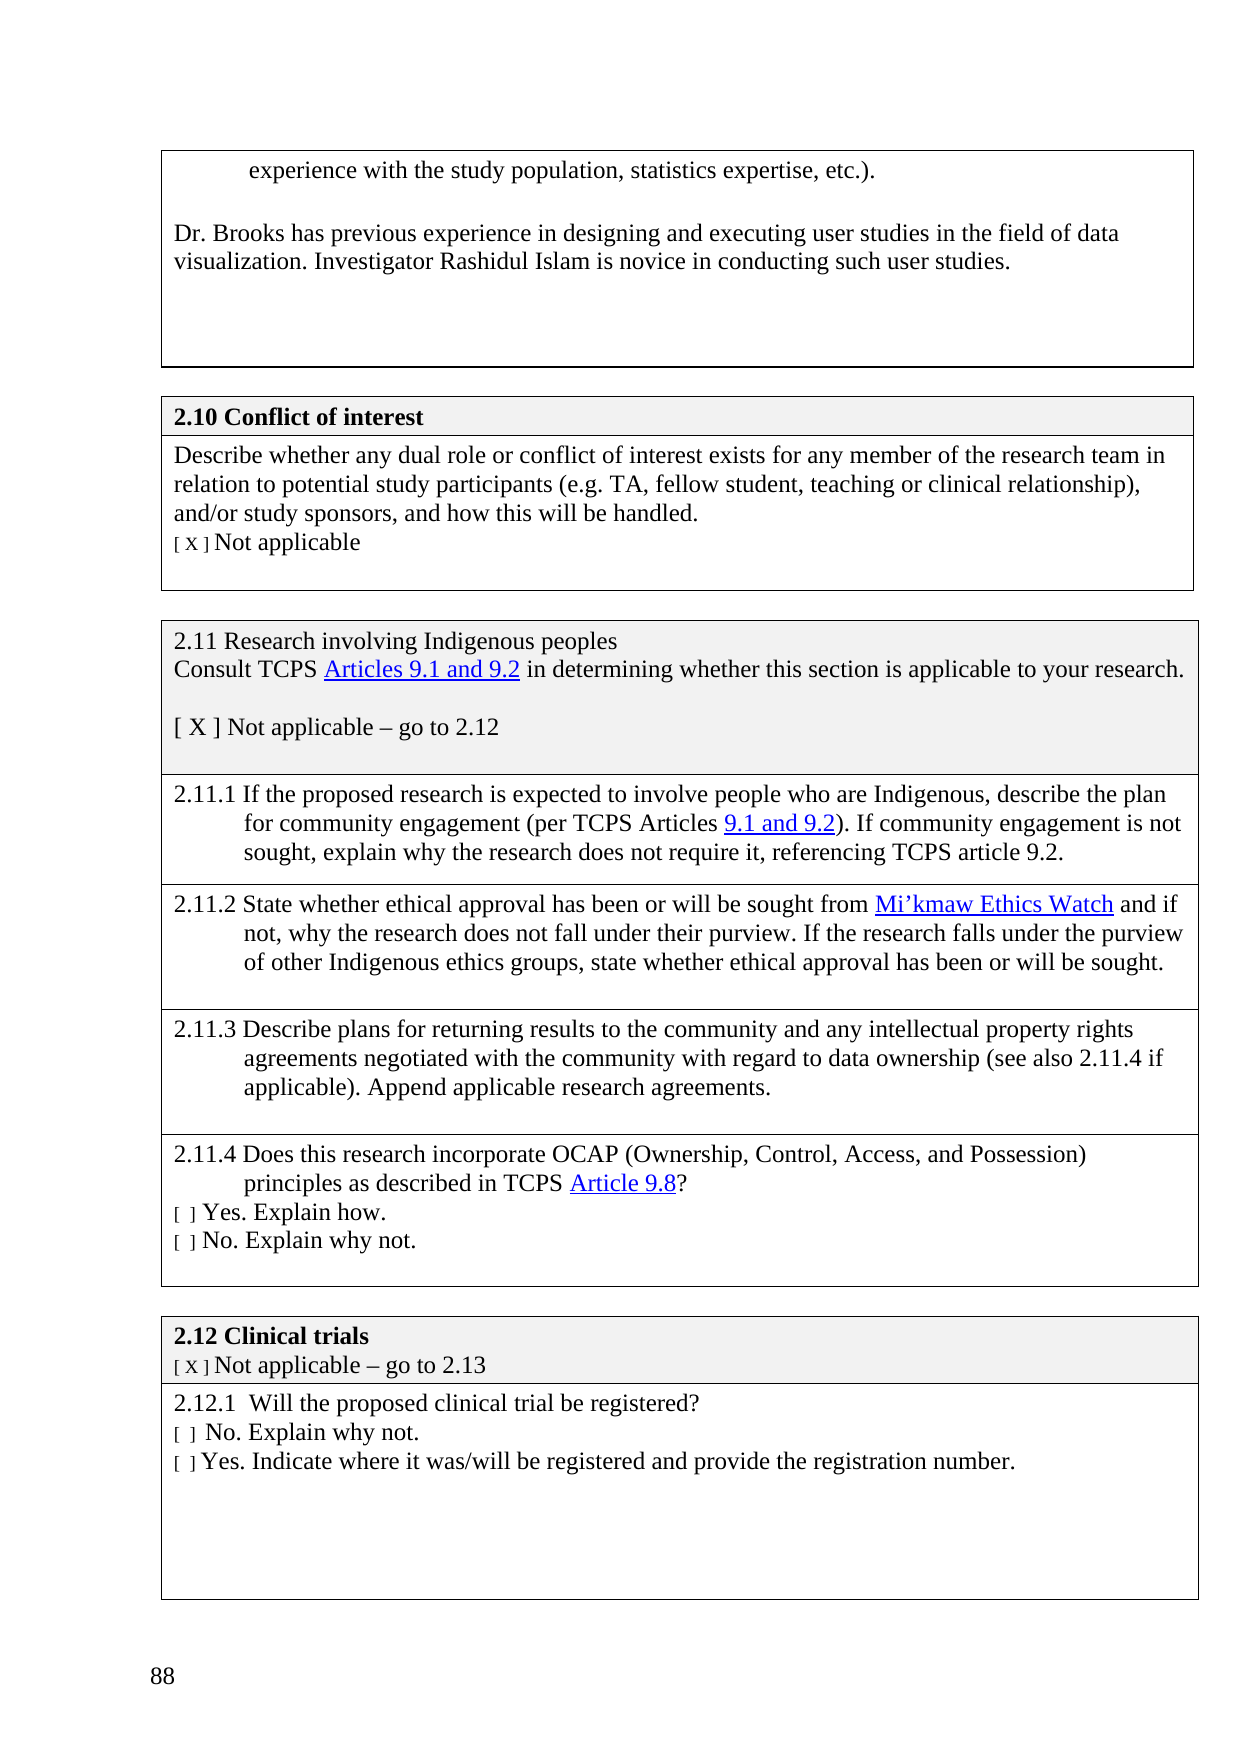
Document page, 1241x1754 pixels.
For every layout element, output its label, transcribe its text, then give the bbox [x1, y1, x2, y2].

table_cell 2.11.3 Describe plans for returning results to the community and any intellectual property rights agreements negotiated with the community with regard to data ownership (see also 2.11.4 if applicable). Append applicable research agreements. [162, 1010, 1198, 1134]
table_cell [162, 151, 1193, 366]
table_cell Describe whether any dual role or conflict of interest exists for any member of the research team in relation to potential study participants (e.g. TA, fellow student, teaching or clinical relationship), and/or study sponsors, and how this will be handled. [ X ] Not applicable [162, 436, 1193, 590]
table_cell 2.11.4 Does this research incorporate OCAP (Ownership, Control, Access, and Possession) principles as described in TCPS Article 9.8? [ ] Yes. Explain how. [ ] No. Explain why not. [162, 1135, 1198, 1286]
table_header 2.10 Conflict of interest [162, 397, 1193, 435]
table_header 2.12 Clinical trials [ X ] Not applicable – go to 2.13 [162, 1317, 1198, 1383]
table_cell 2.12.1 Will the proposed clinical trial be registered? [ ] No. Explain why not. [ ] Yes. Indicate where it was/will be registered and provide the registration number. [162, 1384, 1198, 1599]
table_header 2.11 Research involving Indigenous peoples Consult TCPS Articles 9.1 and 9.2 in determining whether this section is applicable to your research. [ X ] Not applicable – go to 2.12 [162, 621, 1198, 774]
table_cell 2.11.1 If the proposed research is expected to involve people who are Indigenous, describe the plan for community engagement (per TCPS Articles 9.1 and 9.2). If community engagement is not sought, explain why the research does not require it, referencing TCPS article 9.2. [162, 775, 1198, 884]
table_cell 2.11.2 State whether ethical approval has been or will be sought from Mi’kmaw Ethics Watch and if not, why the research does not fall under their purview. If the research falls under the purview of other Indigenous ethics groups, state whether ethical approval has been or will be sought. [162, 885, 1198, 1009]
